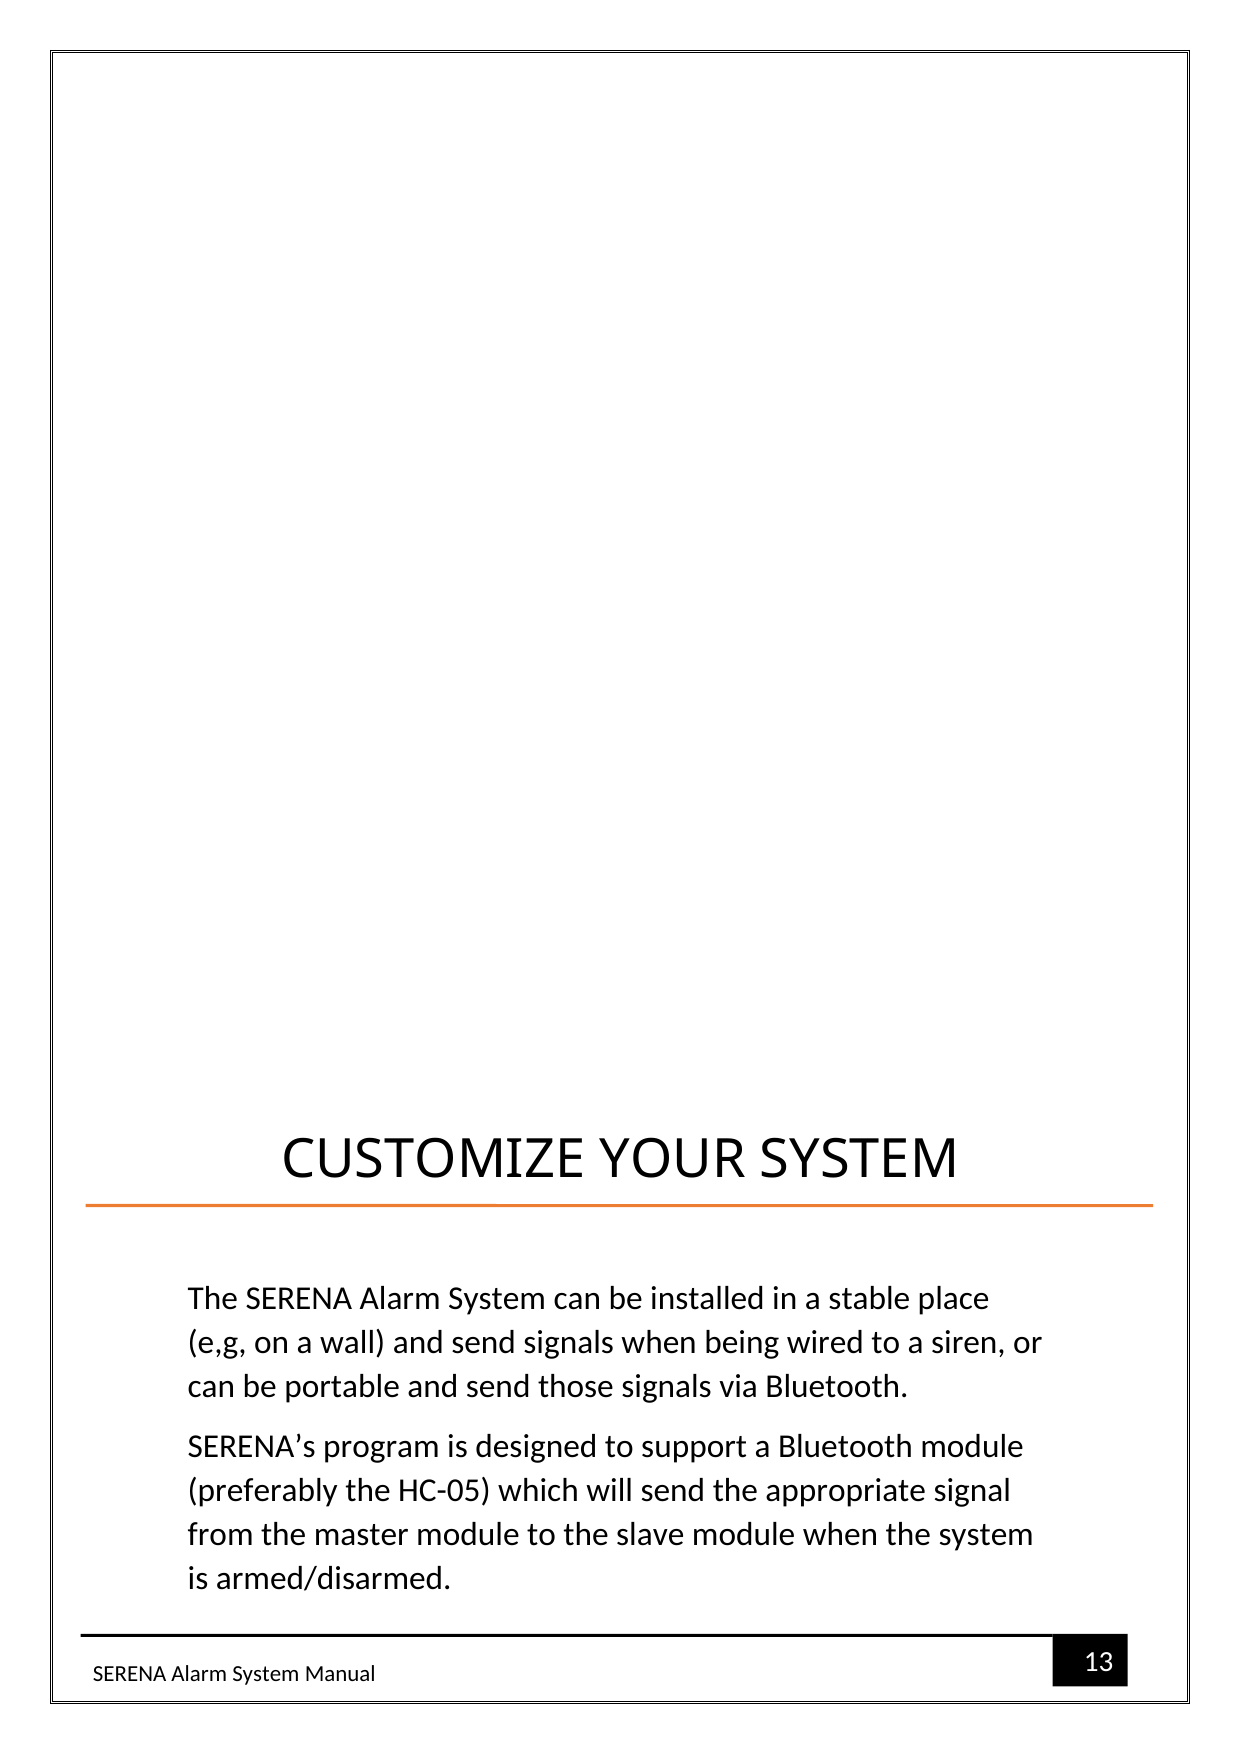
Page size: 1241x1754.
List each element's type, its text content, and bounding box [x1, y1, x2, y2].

text The SERENA Alarm System can be installed in a stable place (e,g, on a wall) and send signals when being wired to a siren, or can be portable and send those signals via Bluetooth. [187, 1277, 1053, 1406]
text SERENA’s program is designed to support a Bluetooth module (preferably the HC-05) which will send the appropriate signal from the master module to the slave module when the system is armed/disarmed. [187, 1425, 1053, 1598]
text CUSTOMIZE YOUR SYSTEM [187, 1120, 1053, 1194]
